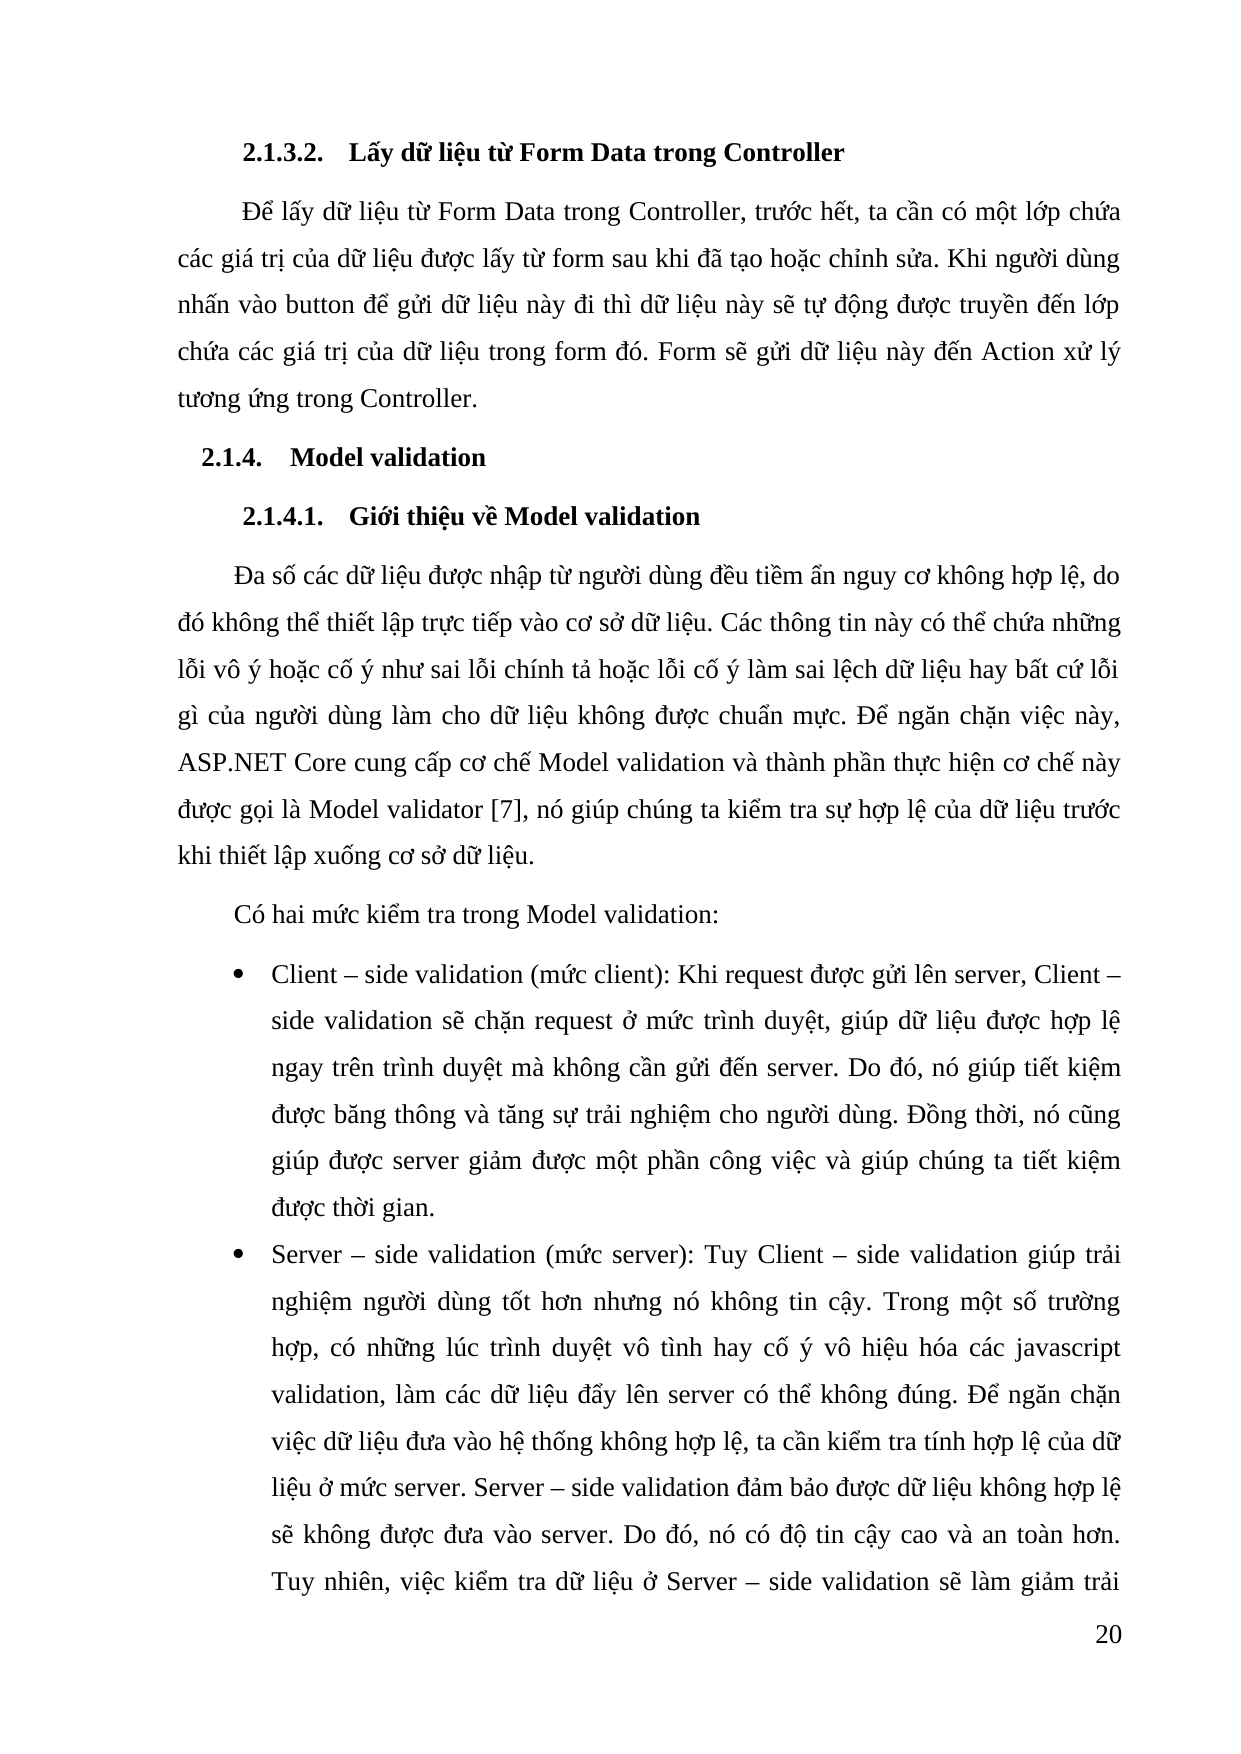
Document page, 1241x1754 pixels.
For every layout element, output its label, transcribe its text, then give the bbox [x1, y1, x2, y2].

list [233, 1238, 1122, 1596]
list Client – side validation (mức client): Khi request được gửi lên server, Client – side validation sẽ chặn request ở mức trình duyệt, giúp dữ liệu được hợp lệ ngay trên trình duyệt mà không cần gửi đến server. Do đó, nó giúp tiết kiệm được băng thông và tăng sự trải nghiệm cho người dùng. Đồng thời, nó cũng giúp được server giảm được một phần công việc và giúp chúng ta tiết kiệm được thời gian. [233, 958, 1122, 1222]
subtitle Model validation [201, 441, 1122, 472]
text Để lấy dữ liệu từ Form Data trong Controller, trước hết, ta cần có một lớp chứa các giá trị của dữ liệu được lấy từ form sau khi đã tạo hoặc chỉnh sửa. Khi người dùng nhấn vào button để gửi dữ liệu này đi thì dữ liệu này sẽ tự động được truyền đến lớp chứa các giá trị của dữ liệu trong form đó. Form sẽ gửi dữ liệu này đến Action xử lý tương ứng trong Controller. [177, 195, 1122, 413]
text Có hai mức kiểm tra trong Model validation: [177, 898, 1122, 930]
subtitle Giới thiệu về Model validation [242, 500, 1122, 531]
subtitle Lấy dữ liệu từ Form Data trong Controller [242, 136, 1122, 167]
text Đa số các dữ liệu được nhập từ người dùng đều tiềm ẩn nguy cơ không hợp lệ, do đó không thể thiết lập trực tiếp vào cơ sở dữ liệu. Các thông tin này có thể chứa những lỗi vô ý hoặc cố ý như sai lỗi chính tả hoặc lỗi cố ý làm sai lệch dữ liệu hay bất cứ lỗi gì của người dùng làm cho dữ liệu không được chuẩn mực. Để ngăn chặn việc này, ASP.NET Core cung cấp cơ chế Model validation và thành phần thực hiện cơ chế này được gọi là Model validator [7], nó giúp chúng ta kiểm tra sự hợp lệ của dữ liệu trước khi thiết lập xuống cơ sở dữ liệu. [177, 559, 1122, 871]
